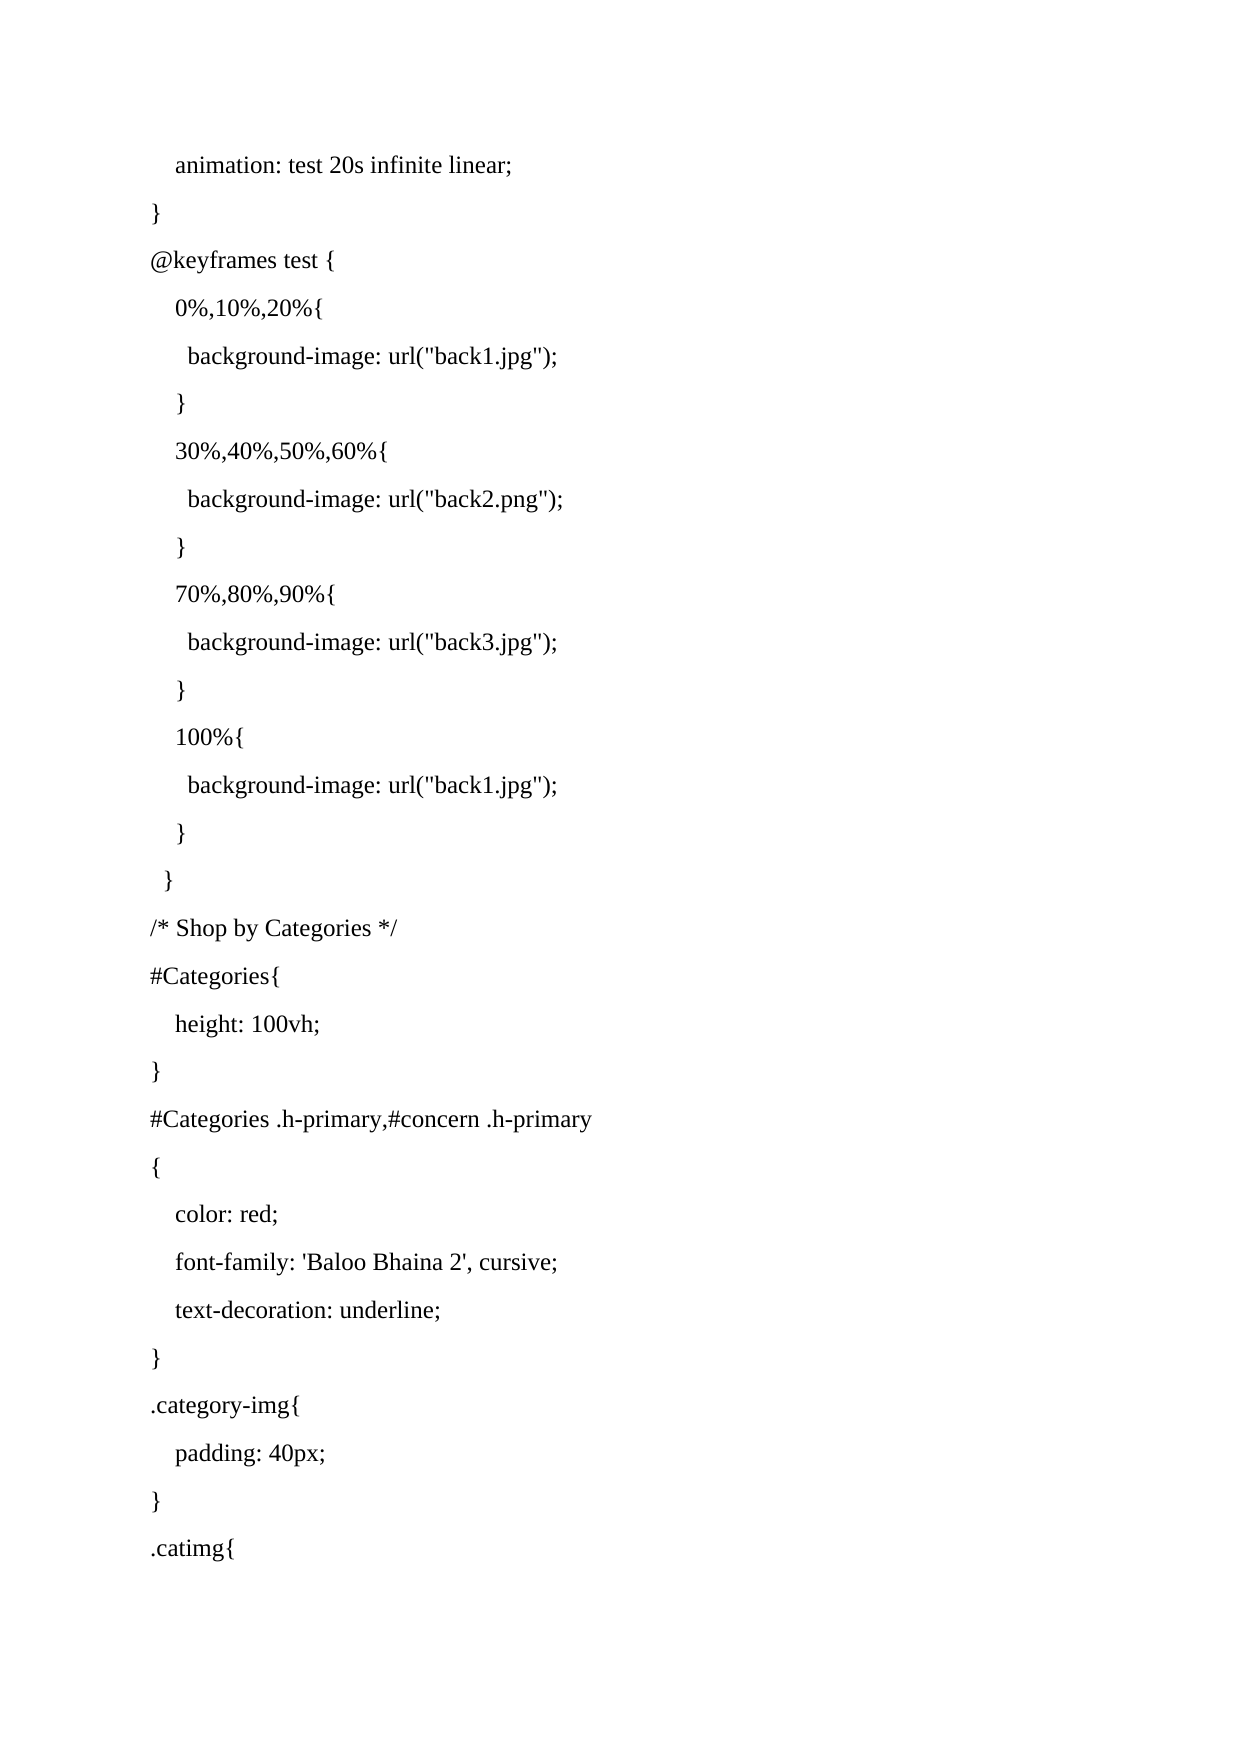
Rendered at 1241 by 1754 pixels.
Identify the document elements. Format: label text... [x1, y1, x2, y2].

text background-image: url("back3.jpg"); [150, 627, 1090, 656]
text } [150, 866, 1090, 894]
text height: 100vh; [150, 1009, 1090, 1037]
text text-decoration: underline; [150, 1295, 1090, 1324]
text @keyframes test { [150, 245, 1090, 274]
text .catimg{ [150, 1533, 1090, 1562]
text 100%{ [150, 722, 1090, 751]
text } [150, 675, 1090, 703]
text animation: test 20s infinite linear; [150, 150, 1090, 179]
text #Categories .h-primary,#concern .h-primary [150, 1104, 1090, 1133]
text 30%,40%,50%,60%{ [150, 436, 1090, 465]
text background-image: url("back1.jpg"); [150, 341, 1090, 369]
text } [150, 1056, 1090, 1085]
text color: red; [150, 1199, 1090, 1228]
text background-image: url("back1.jpg"); [150, 770, 1090, 799]
text } [150, 1486, 1090, 1514]
text #Categories{ [150, 961, 1090, 990]
text } [150, 818, 1090, 847]
text font-family: 'Baloo Bhaina 2', cursive; [150, 1247, 1090, 1276]
text padding: 40px; [150, 1438, 1090, 1467]
text .category-img{ [150, 1390, 1090, 1419]
text background-image: url("back2.png"); [150, 484, 1090, 513]
text /* Shop by Categories */ [150, 913, 1090, 942]
text } [150, 1343, 1090, 1371]
text } [150, 198, 1090, 226]
text 70%,80%,90%{ [150, 579, 1090, 608]
text { [150, 1152, 1090, 1181]
text } [150, 532, 1090, 560]
text } [150, 388, 1090, 417]
text 0%,10%,20%{ [150, 293, 1090, 322]
